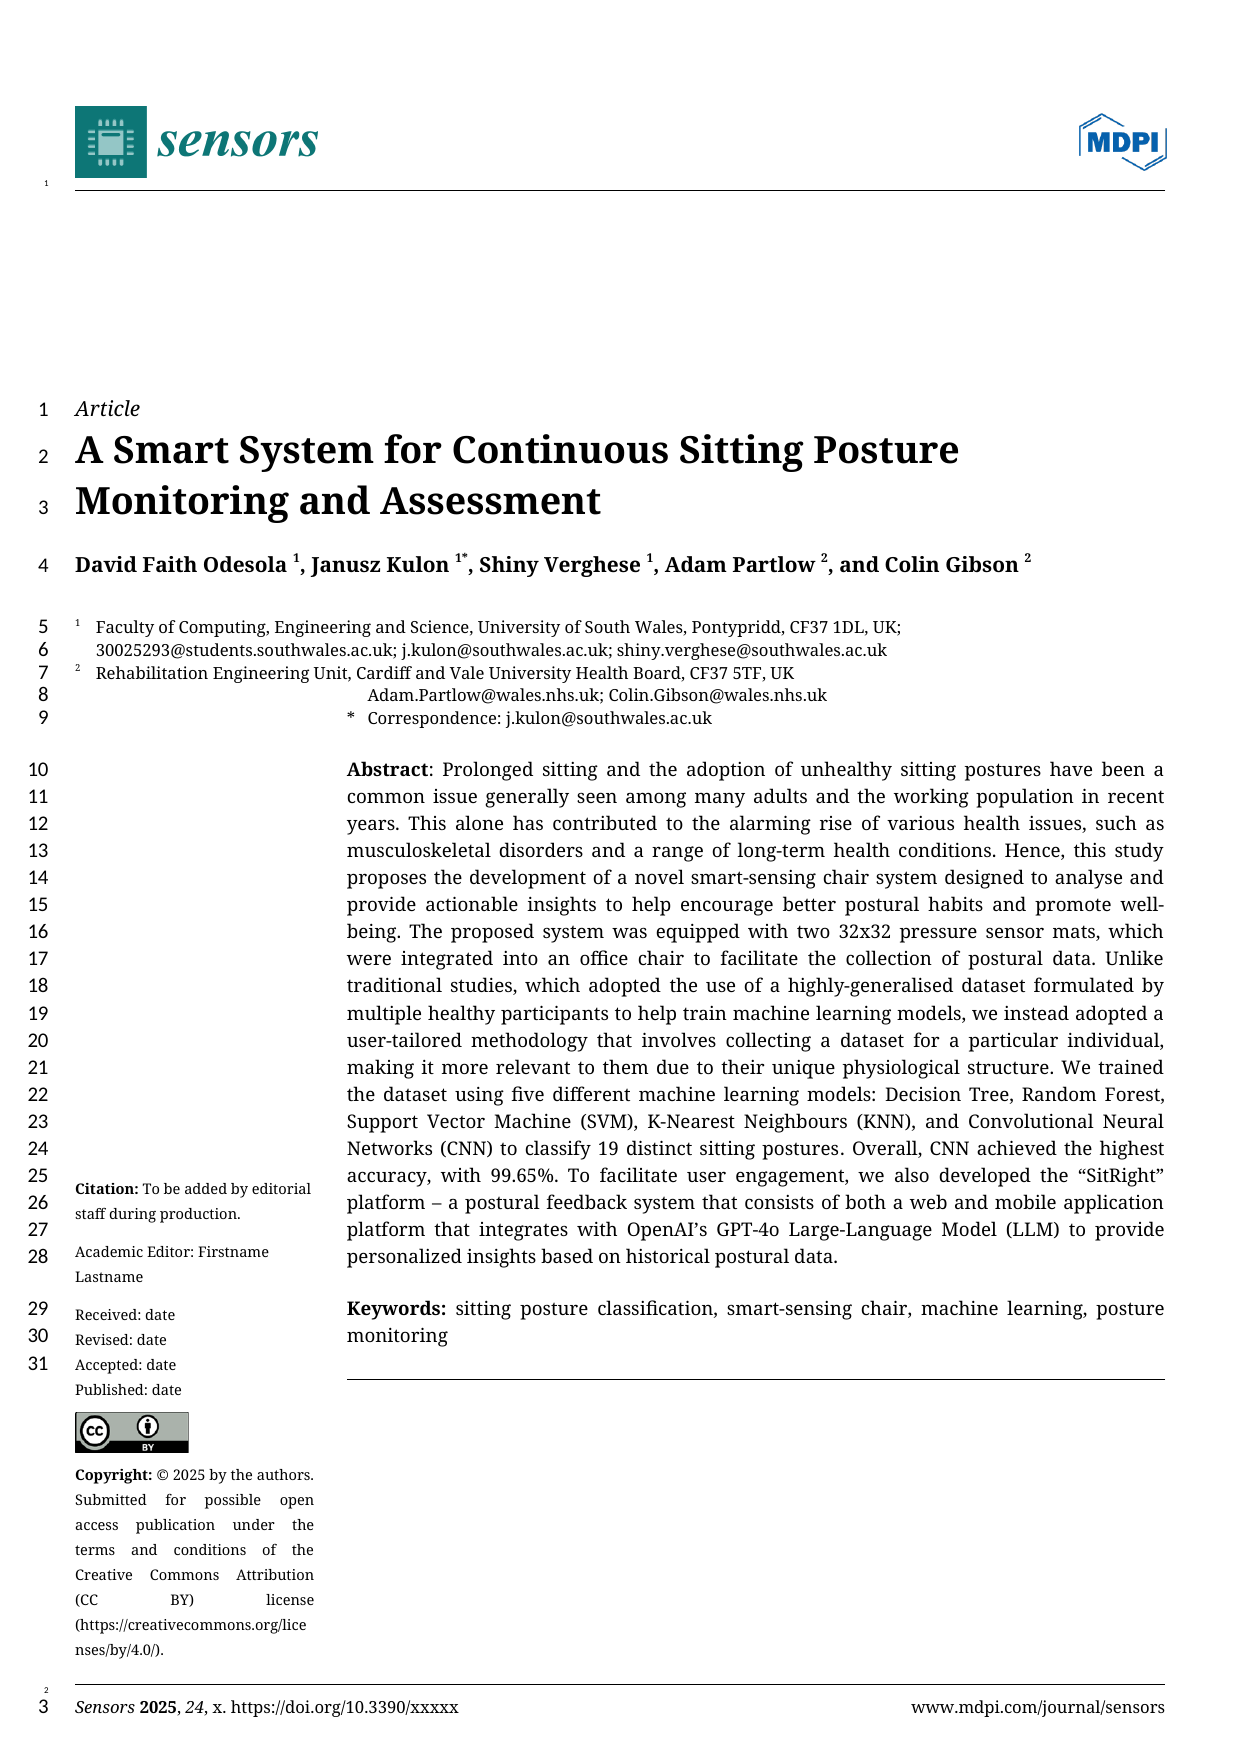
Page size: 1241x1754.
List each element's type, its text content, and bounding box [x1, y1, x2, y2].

text Adam.Partlow@wales.nhs.uk; Colin.Gibson@wales.nhs.uk [367, 684, 1165, 707]
text Keywords: sitting posture classification, smart-sensing chair, machine learning, posture monitoring [347, 1294, 1165, 1348]
text 1 Faculty of Computing, Engineering and Science, University of South Wales, Pontypridd, CF37 1DL, UK; 30025293@students.southwales.ac.uk; j.kulon@southwales.ac.uk; shiny.verghese@southwales.ac.uk [75, 616, 1165, 661]
picture [75, 106, 319, 178]
picture [75, 1412, 189, 1453]
text Abstract: Prolonged sitting and the adoption of unhealthy sitting postures have been a common issue generally seen among many adults and the working population in recent years. This alone has contributed to the alarming rise of various health issues, such as musculoskeletal disorders and a range of long-term health conditions. Hence, this study proposes the development of a novel smart-sensing chair system designed to analyse and provide actionable insights to help encourage better postural habits and promote well-being. The proposed system was equipped with two 32x32 pressure sensor mats, which were integrated into an office chair to facilitate the collection of postural data. Unlike traditional studies, which adopted the use of a highly-generalised dataset formulated by multiple healthy participants to help train machine learning models, we instead adopted a user-tailored methodology that involves collecting a dataset for a particular individual, making it more relevant to them due to their unique physiological structure. We trained the dataset using five different machine learning models: Decision Tree, Random Forest, Support Vector Machine (SVM), K-Nearest Neighbours (KNN), and Convolutional Neural Networks (CNN) to classify 19 distinct sitting postures. Overall, CNN achieved the highest accuracy, with 99.65%. To facilitate user engagement, we also developed the “SitRight” platform – a postural feedback system that consists of both a web and mobile application platform that integrates with OpenAI’s GPT-4o Large-Language Model (LLM) to provide personalized insights based on historical postural data. [347, 754, 1165, 1269]
text * Correspondence: j.kulon@southwales.ac.uk [347, 707, 1165, 729]
text David Faith Odesola 1, Janusz Kulon 1*, Shiny Verghese 1, Adam Partlow 2, and Colin Gibson 2 [75, 550, 1165, 578]
text Article [75, 394, 1165, 423]
text 2 Rehabilitation Engineering Unit, Cardiff and Vale University Health Board, CF37 5TF, UK [75, 661, 1165, 684]
picture [1078, 112, 1168, 172]
table_header Citation: To be added by editorial staff during production. Academic Editor: Firstname Lastname Received: date Revised: date Accepted: date Published: date Copyright: © 2025 by the authors. Submitted for possible open access publication under the terms and conditions of the Creative Commons Attribution (CC BY) license (https://creativecommons.org/licenses/by/4.0/). [75, 1175, 326, 1659]
title A Smart System for Continuous Sitting Posture Monitoring and Assessment [75, 423, 1165, 525]
